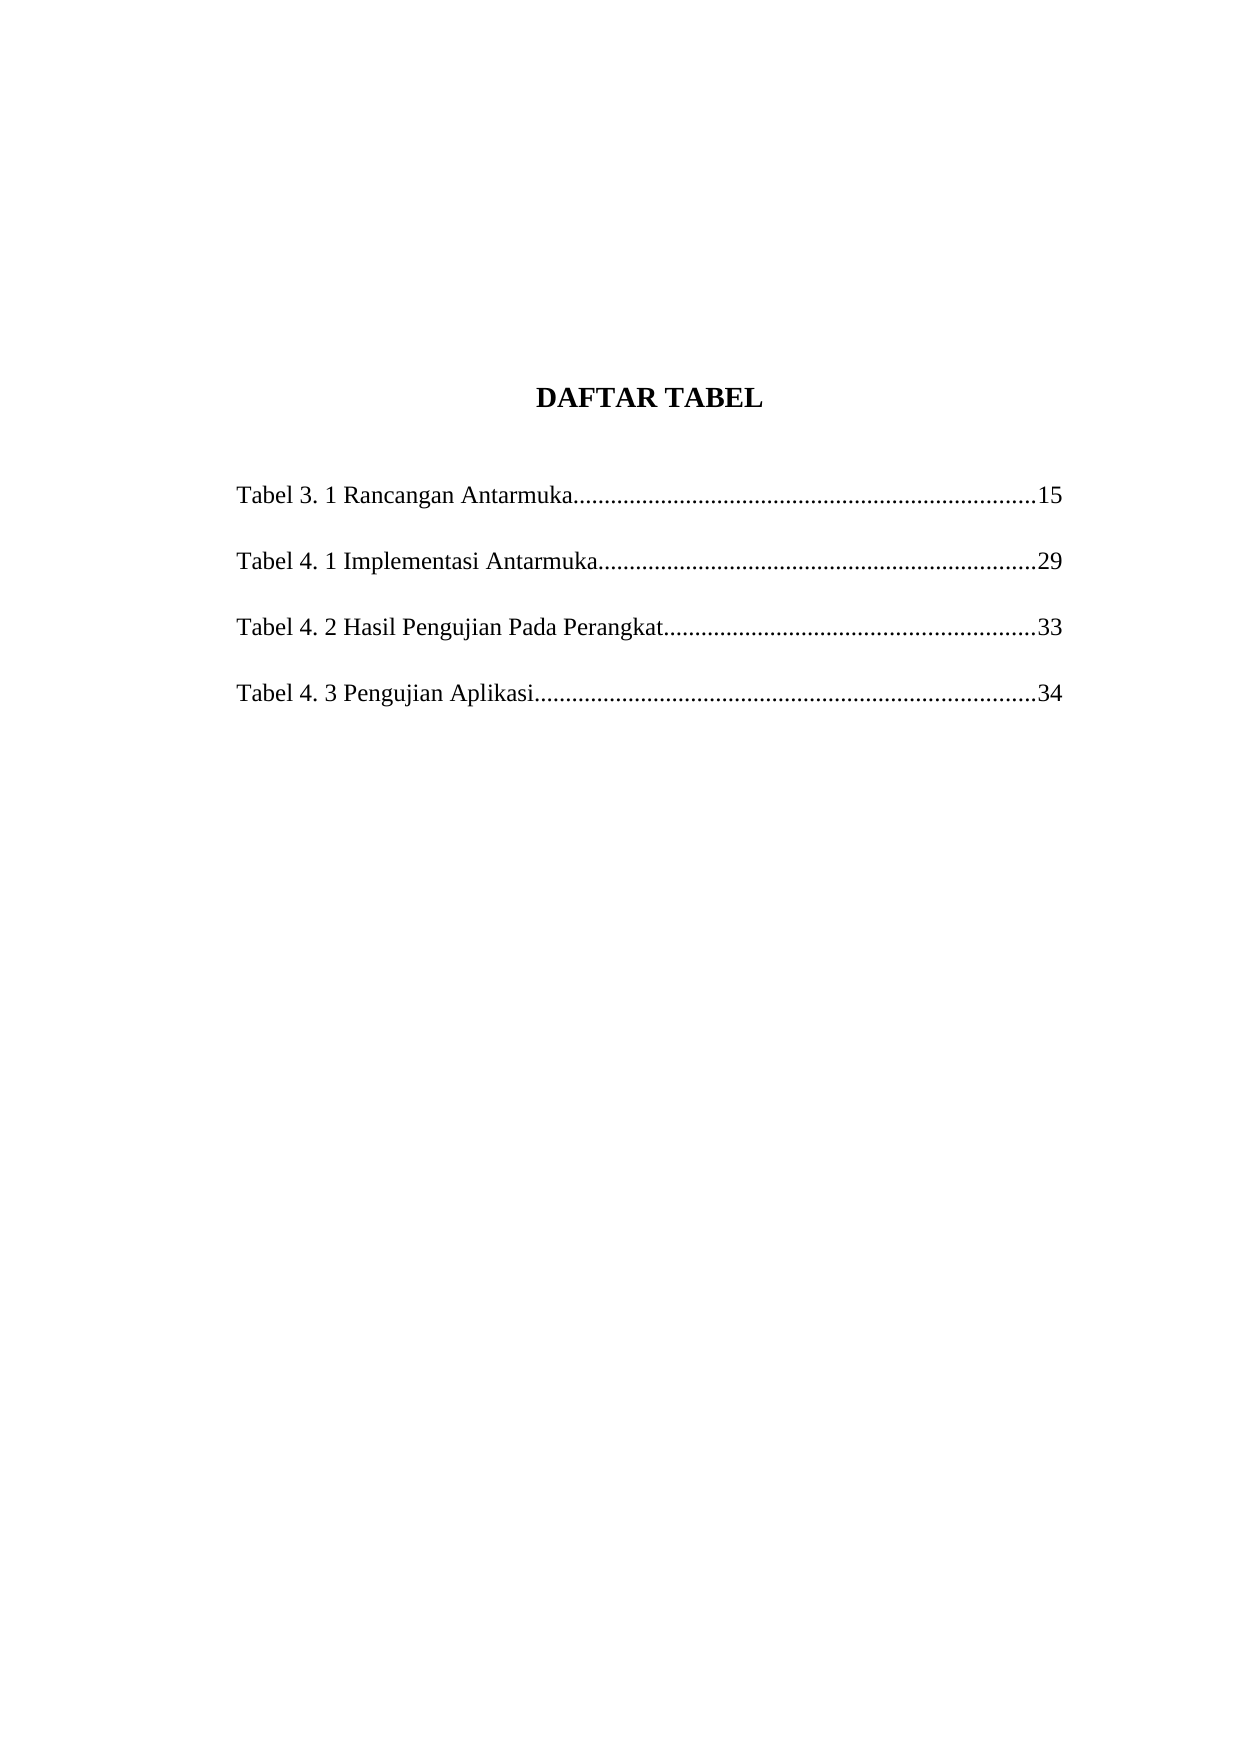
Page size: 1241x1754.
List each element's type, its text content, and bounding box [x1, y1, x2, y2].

text Tabel 4. 3 Pengujian Aplikasi 34 [236, 678, 1063, 707]
text Tabel 4. 1 Implementasi Antarmuka 29 [236, 546, 1063, 575]
subtitle DAFTAR TABEL [236, 380, 1063, 413]
text Tabel 4. 2 Hasil Pengujian Pada Perangkat 33 [236, 612, 1063, 641]
text Tabel 3. 1 Rancangan Antarmuka 15 [236, 480, 1063, 509]
